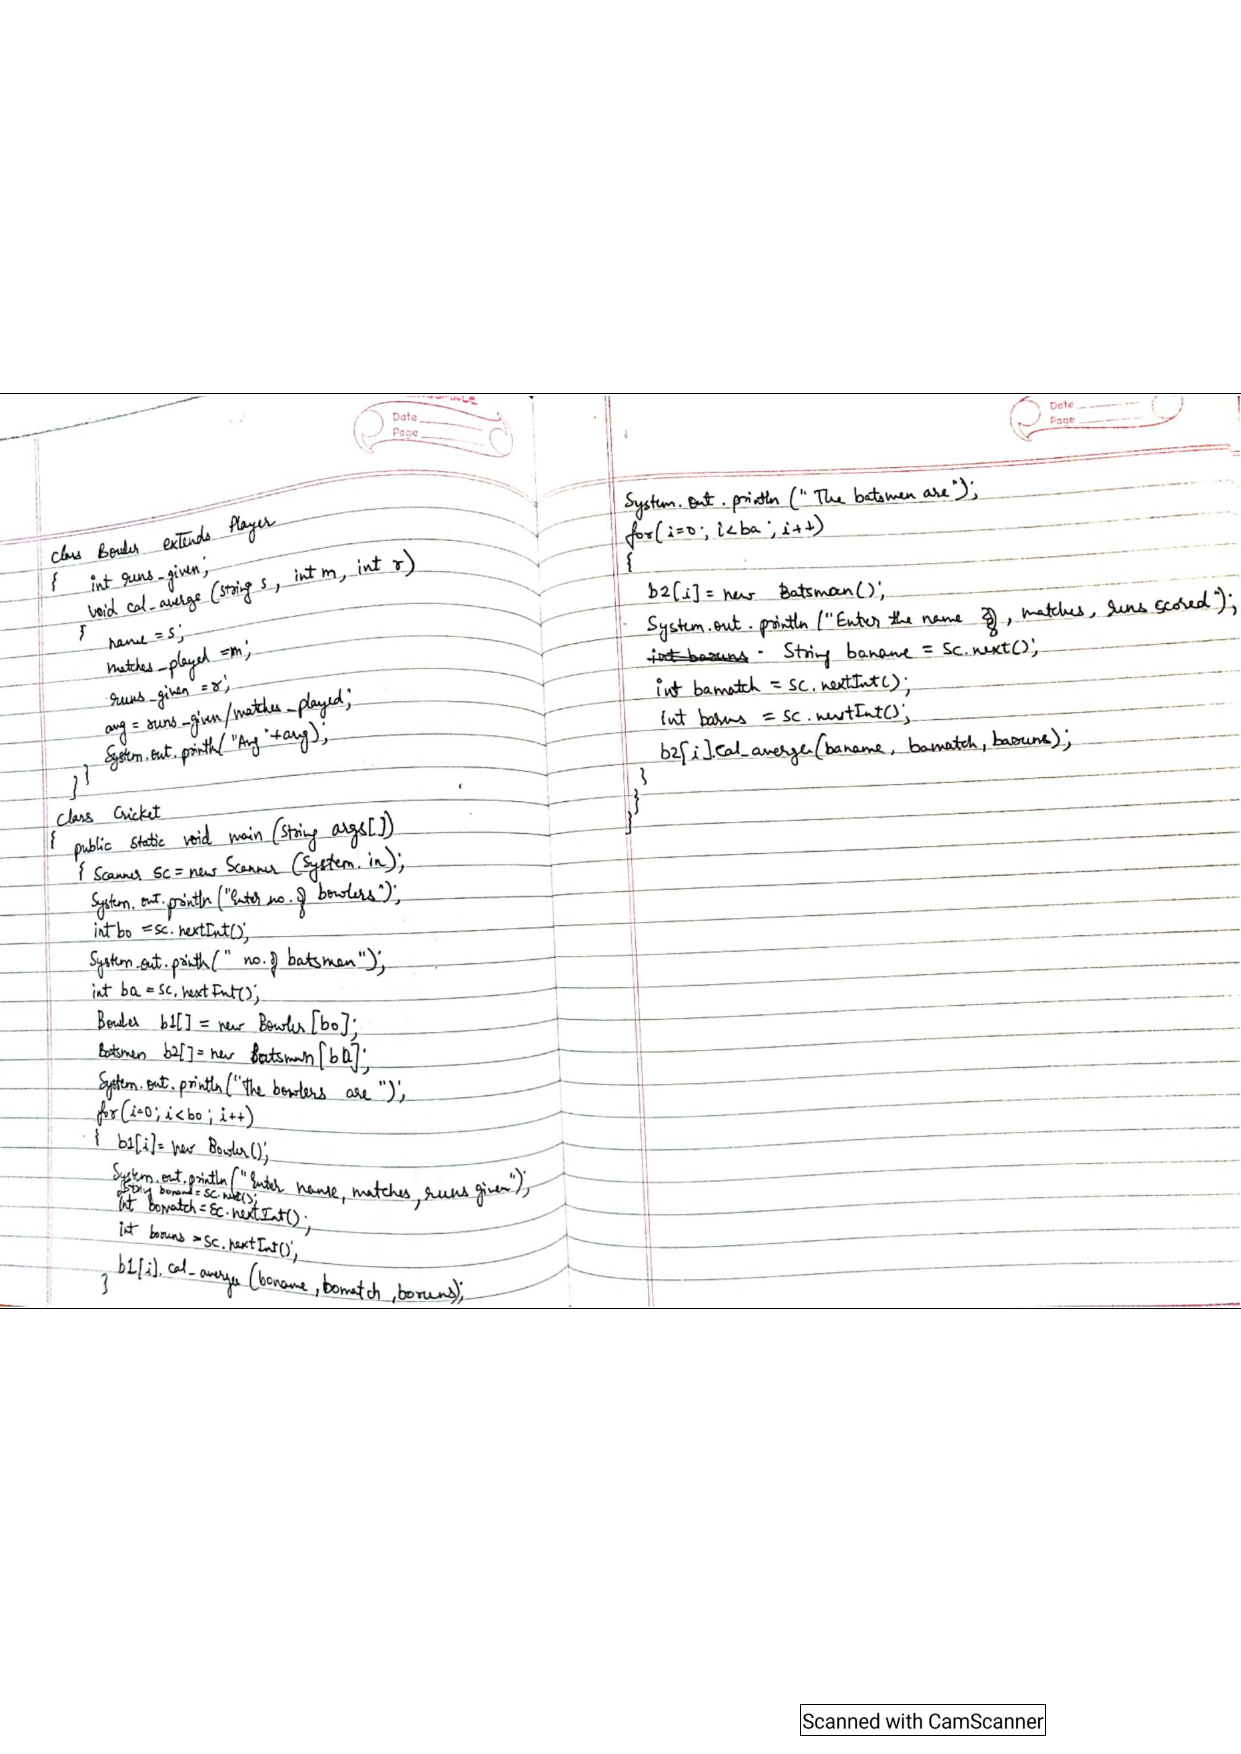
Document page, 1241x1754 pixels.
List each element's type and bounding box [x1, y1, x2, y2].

picture [0, 394, 1241, 1308]
picture [801, 1705, 1045, 1735]
